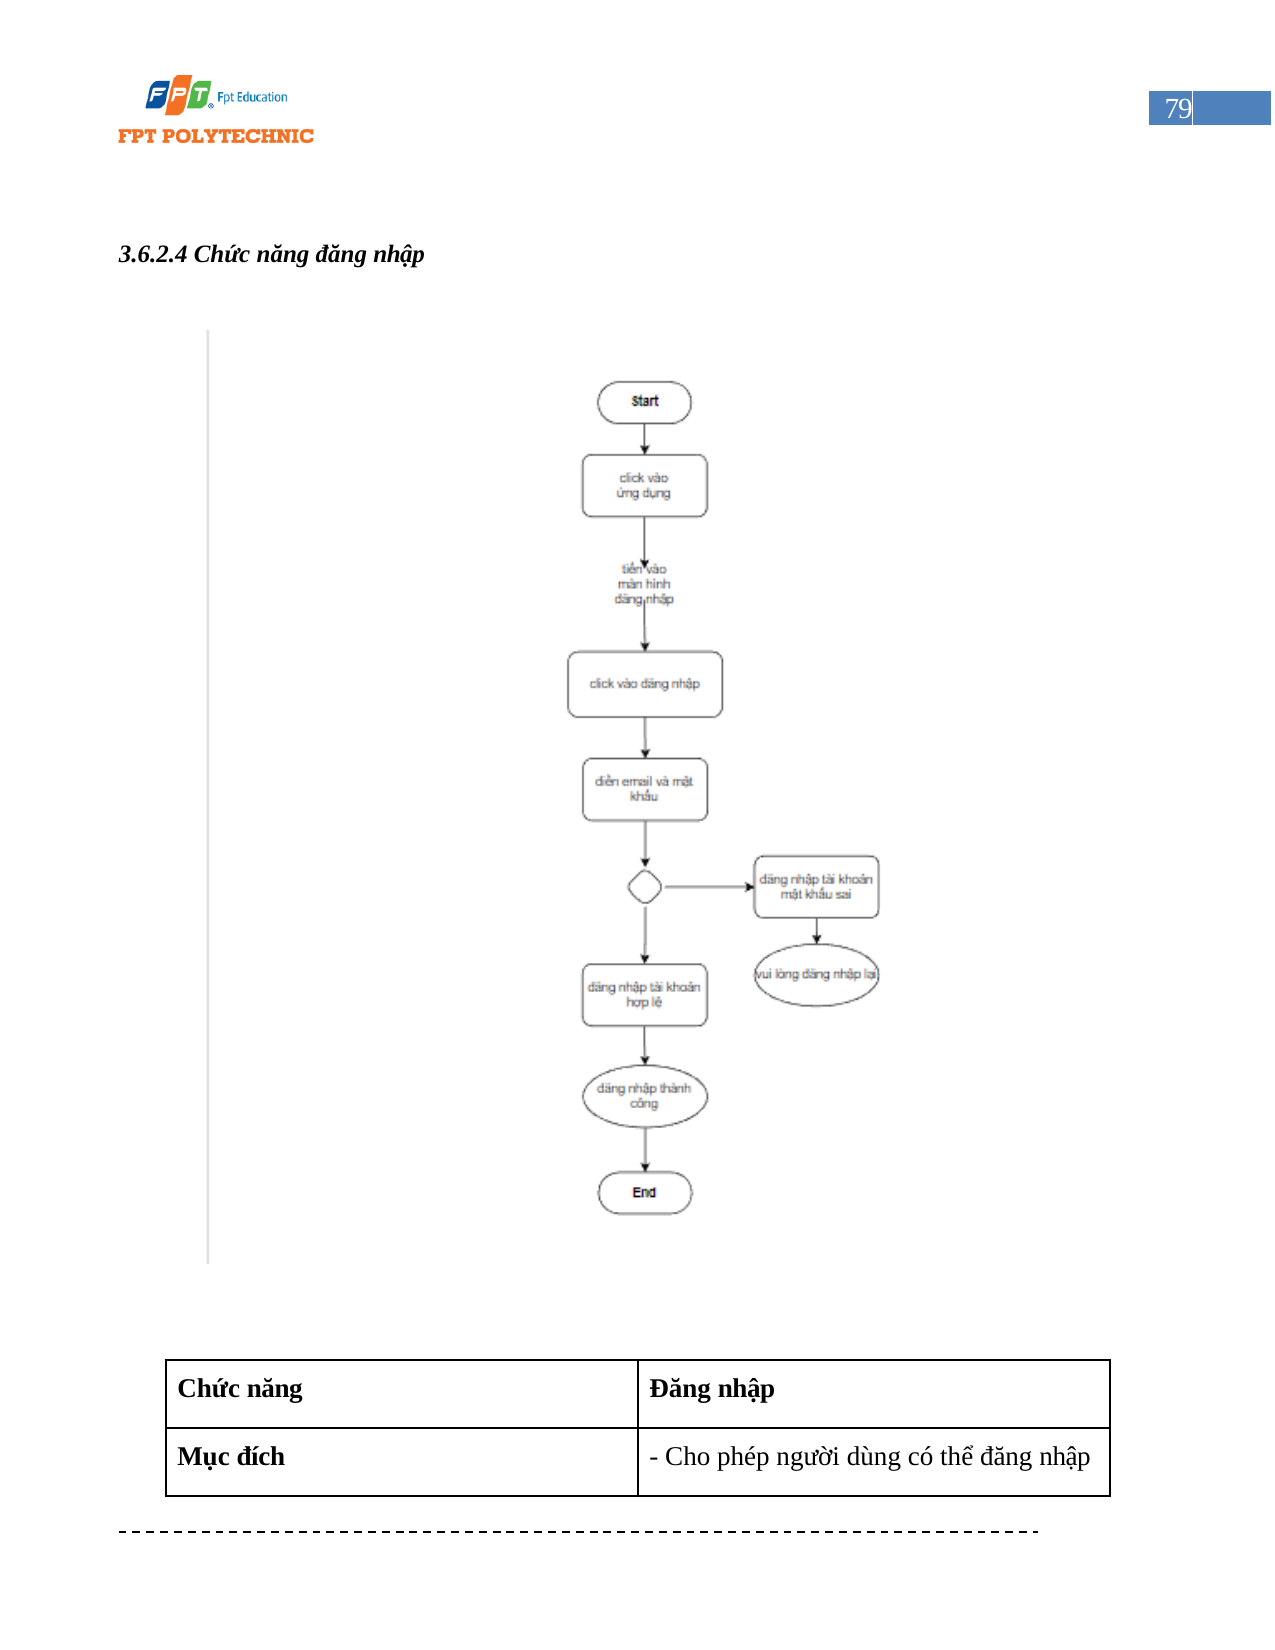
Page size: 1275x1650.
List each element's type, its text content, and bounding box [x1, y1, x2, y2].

list Chức năng đăng nhập [118, 239, 1210, 268]
table_cell Mục đích [167, 1429, 637, 1494]
picture [206, 330, 881, 1264]
table_header Chức năng [167, 1361, 637, 1427]
table_cell - Cho phép người dùng có thể đăng nhập [639, 1429, 1109, 1494]
table_header Đăng nhập [639, 1361, 1109, 1427]
picture [118, 75, 314, 143]
